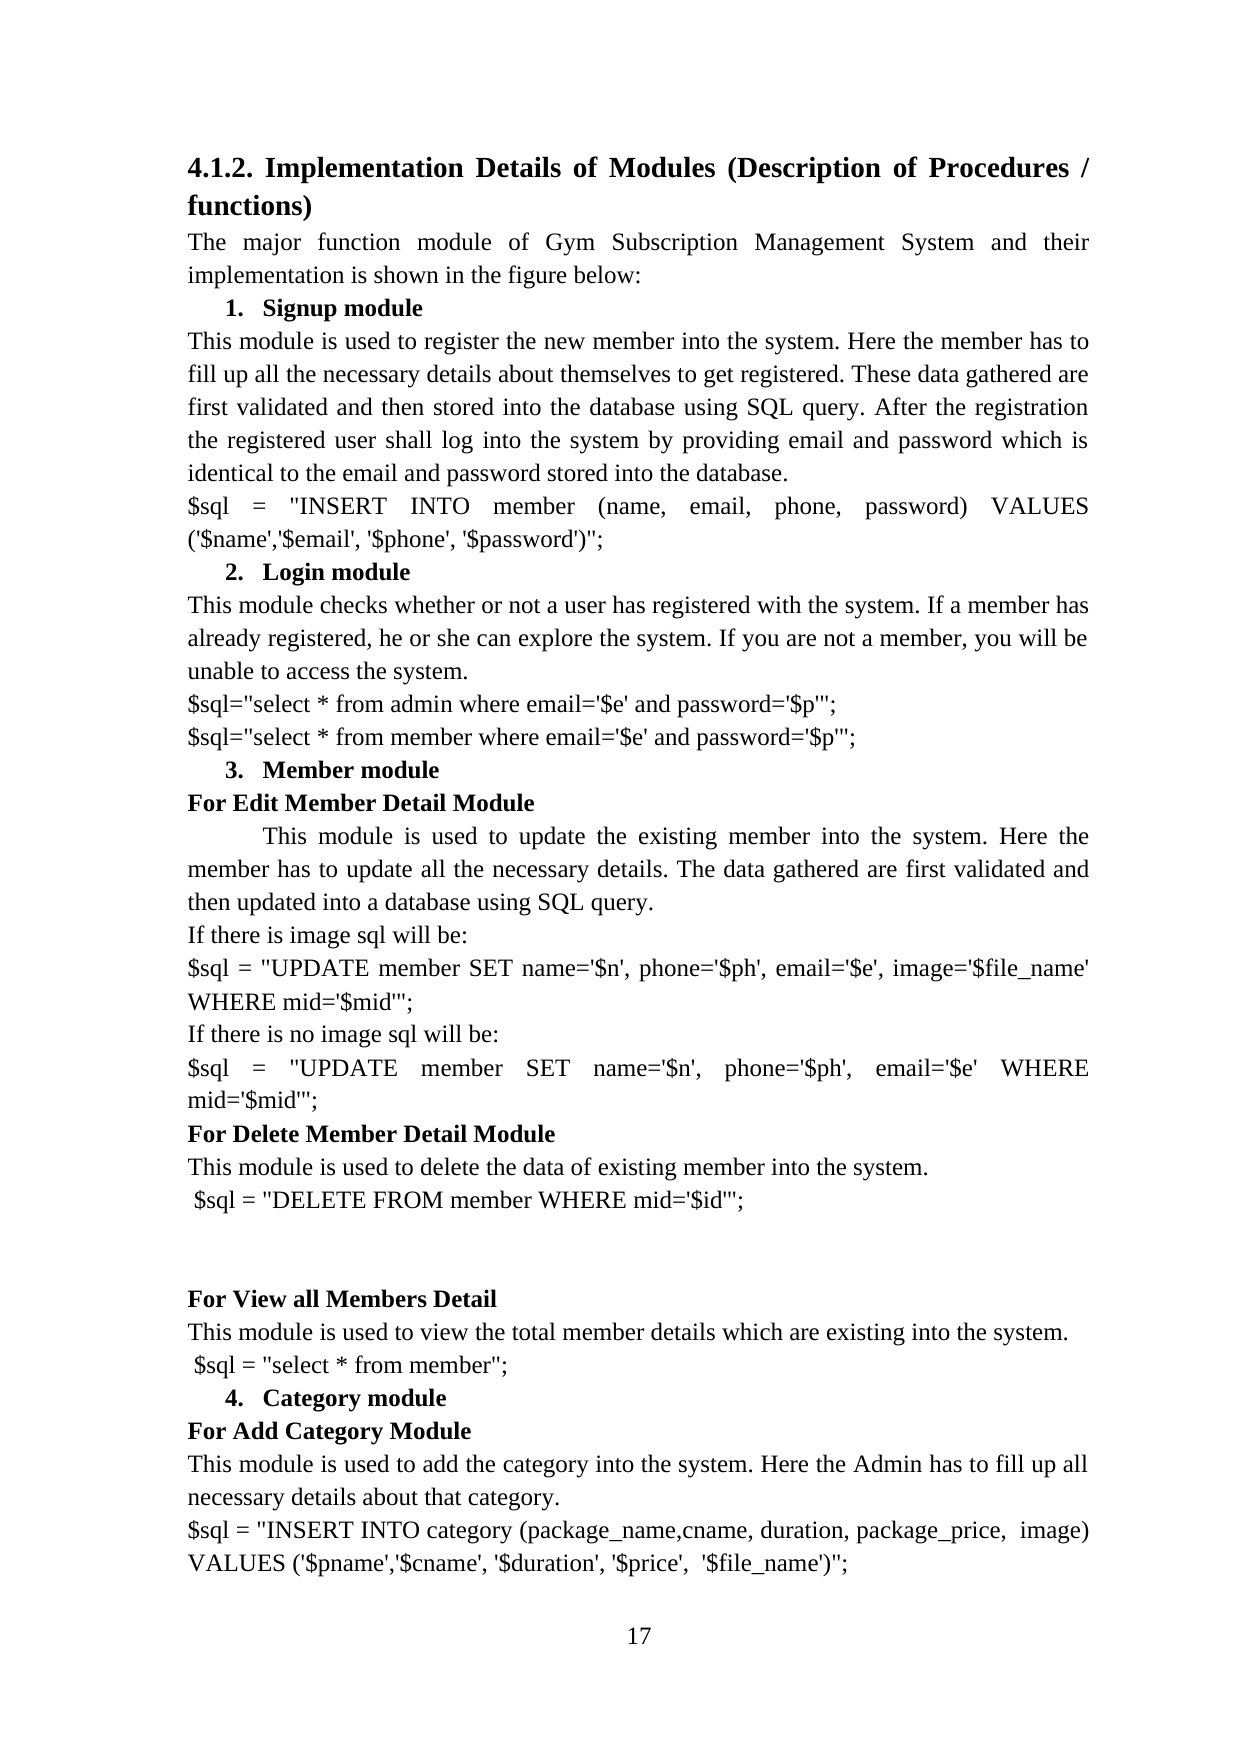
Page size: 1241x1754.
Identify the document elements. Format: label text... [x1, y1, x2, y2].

text $sql = "INSERT INTO category (package_name,cname, duration, package_price, image) VALUES ('$pname','$cname', '$duration', '$price', '$file_name')"; [187, 1515, 1090, 1577]
list Login module [225, 557, 1090, 586]
text $sql="select * from member where email='$e' and password='$p'"; [187, 722, 1090, 751]
text $sql = "UPDATE member SET name='$n', phone='$ph', email='$e', image='$file_name' WHERE mid='$mid'"; [187, 953, 1090, 1015]
text This module is used to add the category into the system. Here the Admin has to fill up all necessary details about that category. [187, 1449, 1090, 1511]
text This module is used to delete the data of existing member into the system. [187, 1152, 1090, 1180]
text This module is used to register the new member into the system. Here the member has to fill up all the necessary details about themselves to get registered. These data gathered are first validated and then stored into the database using SQL query. After the registration the registered user shall log into the system by providing email and password which is identical to the email and password stored into the database. [187, 326, 1090, 487]
text This module is used to update the existing member into the system. Here the member has to update all the necessary details. The data gathered are first validated and then updated into a database using SQL query. [187, 821, 1090, 916]
text If there is image sql will be: [187, 921, 1090, 949]
text $sql = "INSERT INTO member (name, email, phone, password) VALUES ('$name','$email', '$phone', '$password')"; [187, 491, 1090, 553]
text For Delete Member Detail Module [187, 1119, 1090, 1147]
text This module checks whether or not a user has registered with the system. If a member has already registered, he or she can explore the system. If you are not a member, you will be unable to access the system. [187, 590, 1090, 685]
text $sql="select * from admin where email='$e' and password='$p'"; [187, 689, 1090, 718]
list Signup module [225, 293, 1090, 322]
text For Edit Member Detail Module [187, 788, 1090, 817]
text The major function module of Gym Subscription Management System and their implementation is shown in the figure below: [187, 227, 1090, 289]
text $sql = "select * from member"; [187, 1350, 1090, 1378]
text $sql = "DELETE FROM member WHERE mid='$id'"; [187, 1185, 1090, 1213]
text This module is used to view the total member details which are existing into the system. [187, 1317, 1090, 1346]
text For Add Category Module [187, 1416, 1090, 1444]
subtitle 4.1.2. Implementation Details of Modules (Description of Procedures / functions) [187, 150, 1090, 222]
list Category module [225, 1383, 1090, 1412]
list Member module [225, 755, 1090, 784]
text $sql = "UPDATE member SET name='$n', phone='$ph', email='$e' WHERE mid='$mid'"; [187, 1053, 1090, 1114]
text For View all Members Detail [187, 1284, 1090, 1312]
text If there is no image sql will be: [187, 1019, 1090, 1048]
